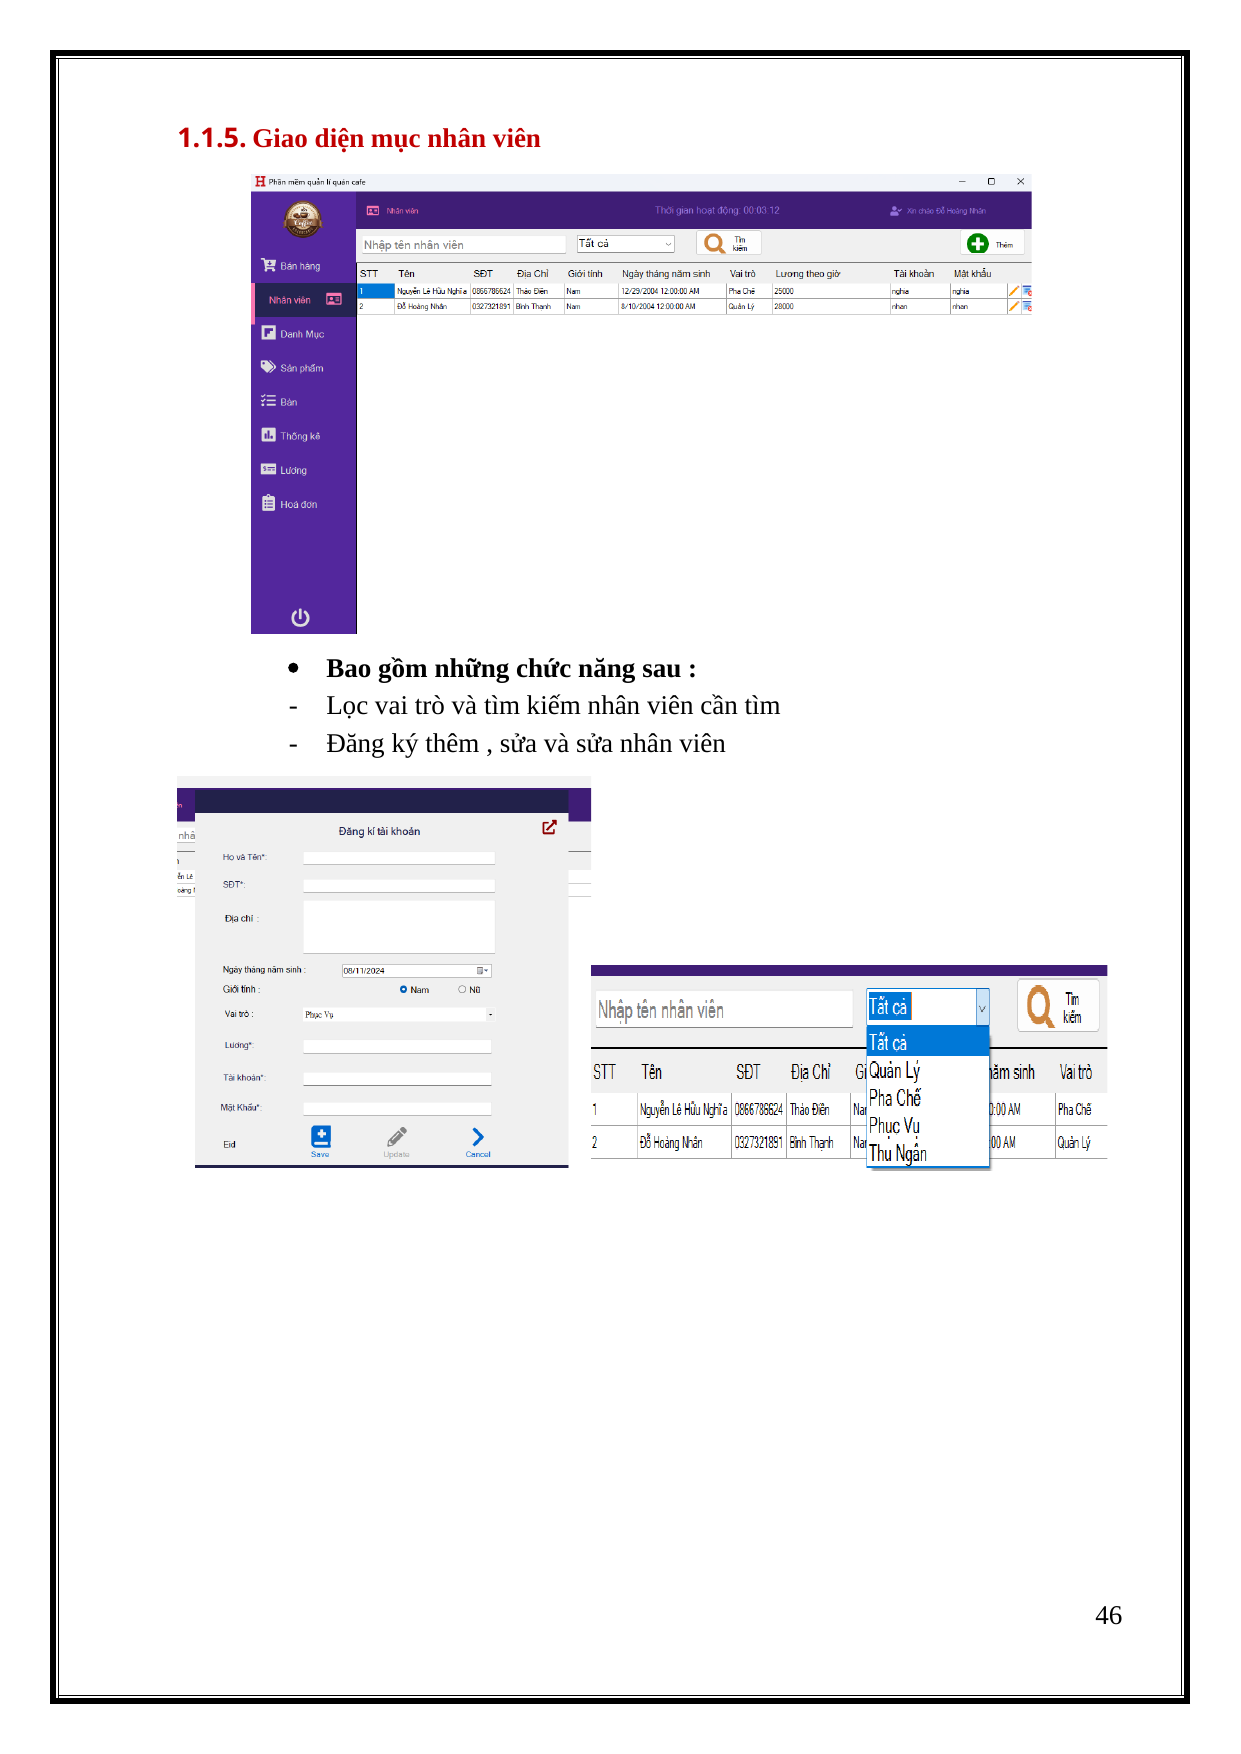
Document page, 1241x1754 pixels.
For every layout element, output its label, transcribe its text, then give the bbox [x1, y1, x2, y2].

picture [177, 776, 1108, 1171]
subtitle Giao diện mục nhân viên [177, 118, 1122, 155]
list Lọc vai trò và tìm kiếm nhân viên cần tìm [288, 689, 1122, 721]
list Bao gồm những chức năng sau : [288, 652, 1122, 683]
picture [251, 174, 1032, 634]
list Đăng ký thêm , sửa và sửa nhân viên [288, 727, 1122, 758]
